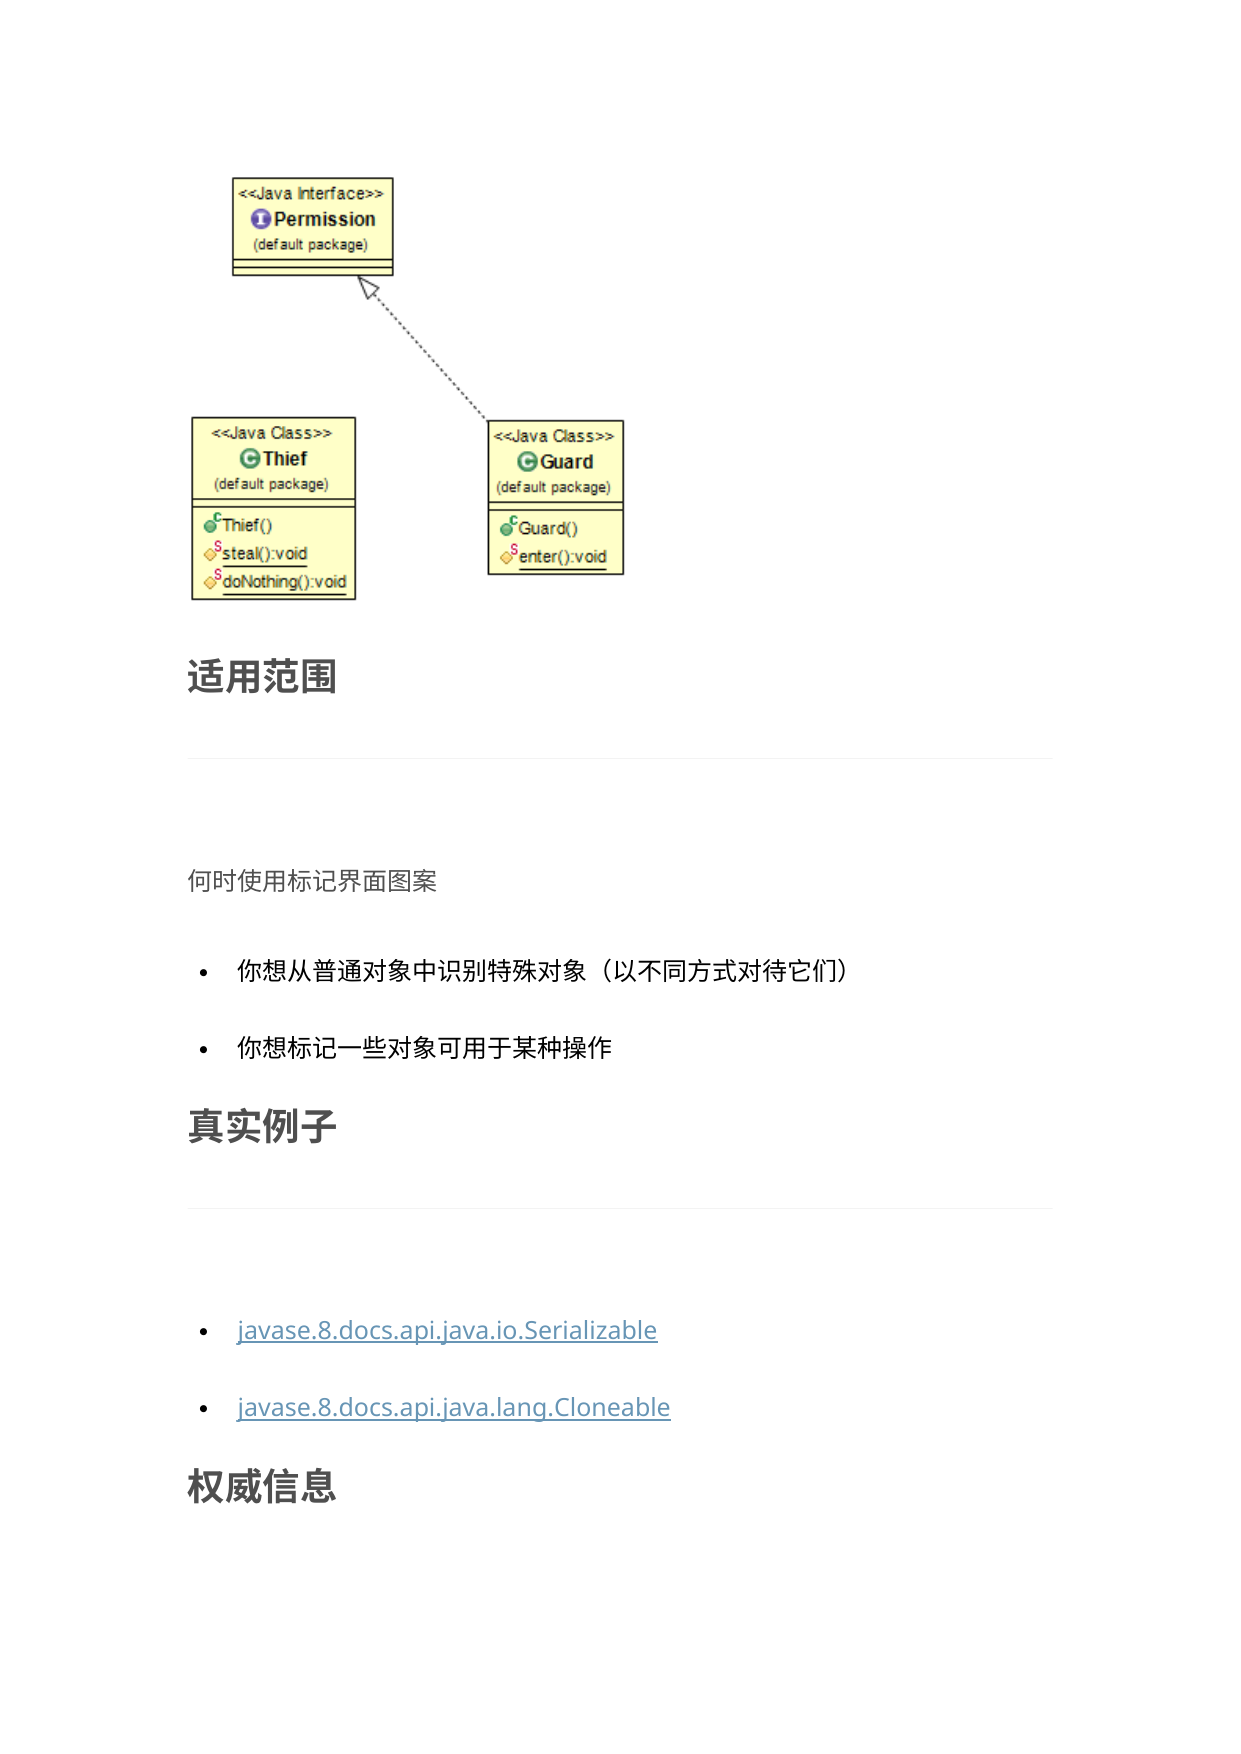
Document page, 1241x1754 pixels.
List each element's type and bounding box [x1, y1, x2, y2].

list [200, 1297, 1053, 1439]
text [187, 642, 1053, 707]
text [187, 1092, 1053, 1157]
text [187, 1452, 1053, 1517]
picture [187, 174, 629, 605]
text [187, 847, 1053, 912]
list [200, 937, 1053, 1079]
